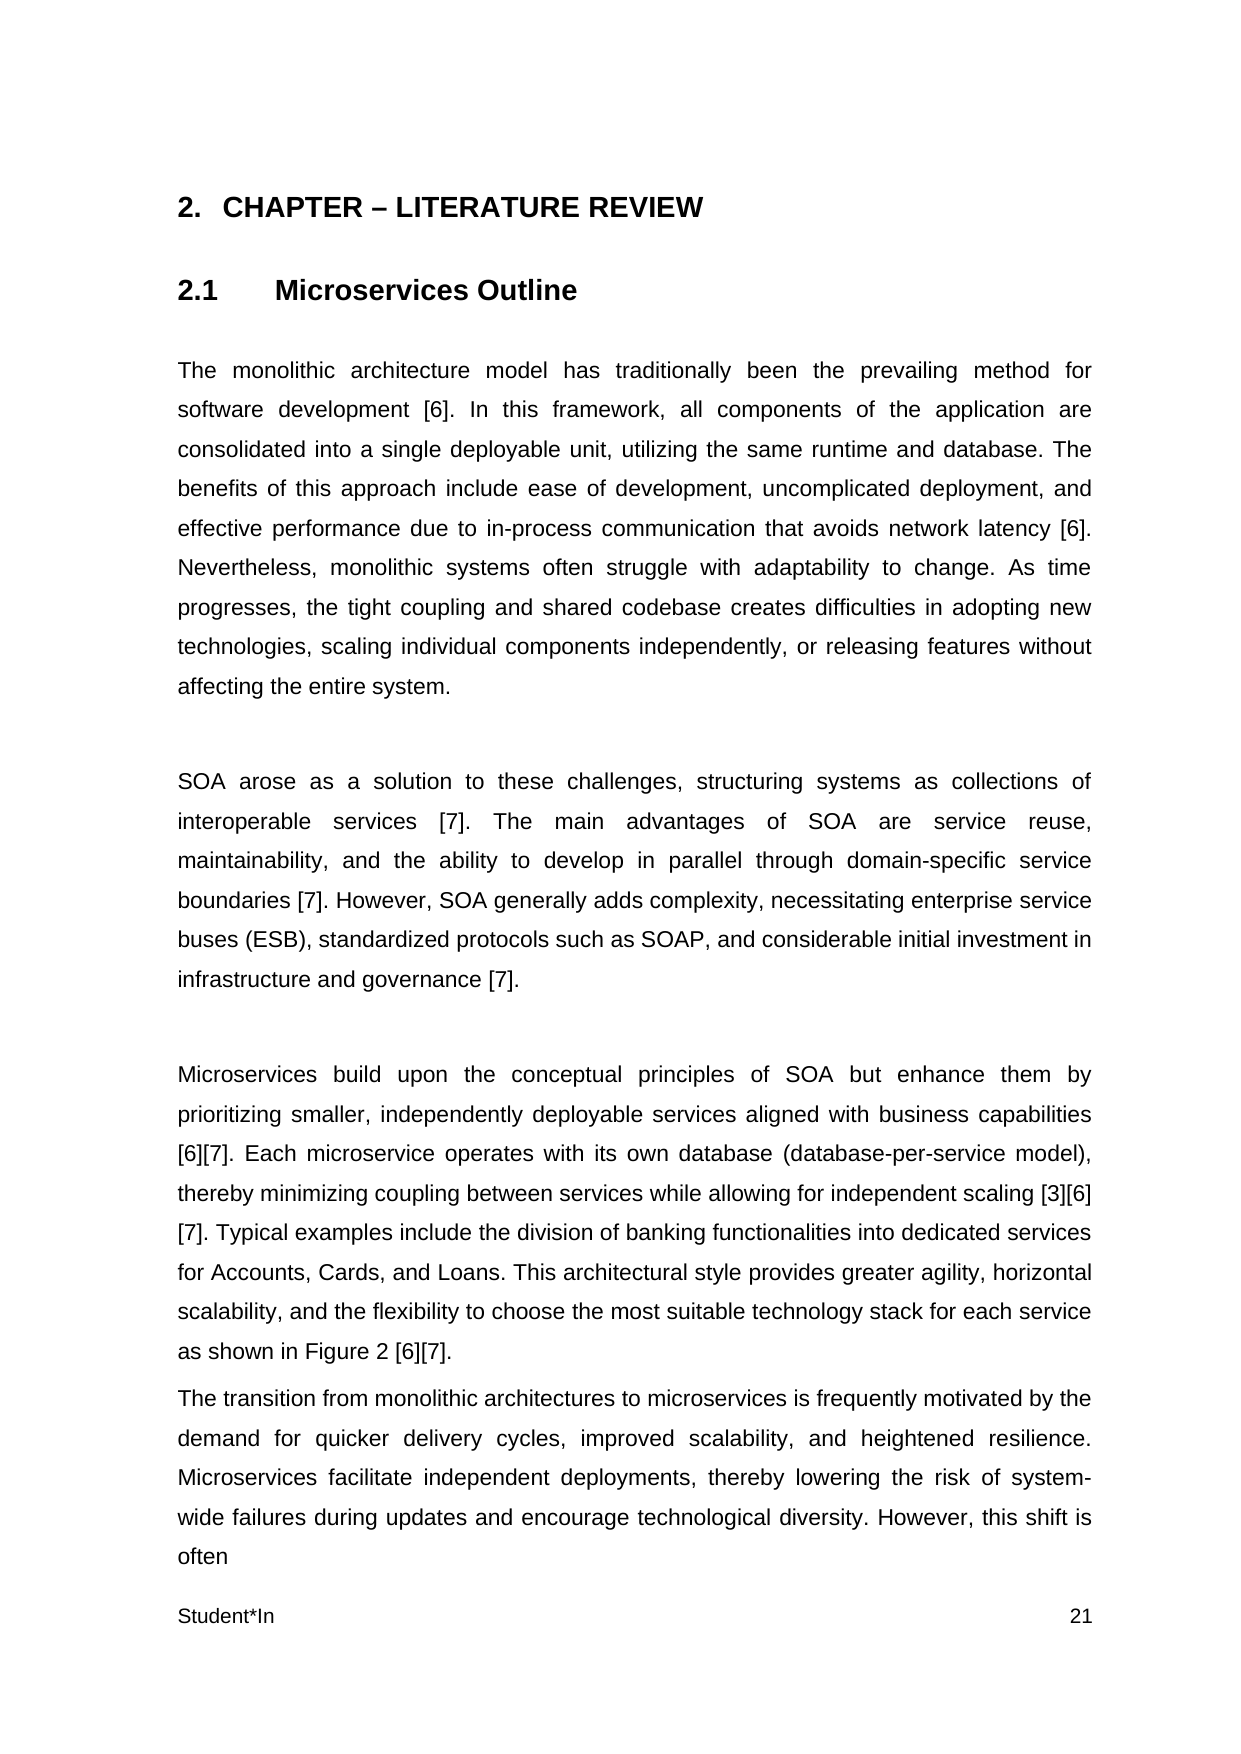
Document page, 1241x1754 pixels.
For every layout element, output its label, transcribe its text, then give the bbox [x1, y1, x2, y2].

text Microservices build upon the conceptual principles of SOA but enhance them by prioritizing smaller, independently deployable services aligned with business capabilities [6][7]. Each microservice operates with its own database (database-per-service model), thereby minimizing coupling between services while allowing for independent scaling [3][6][7]. Typical examples include the division of banking functionalities into dedicated services for Accounts, Cards, and Loans. This architectural style provides greater agility, horizontal scalability, and the flexibility to choose the most suitable technology stack for each service as shown in Figure 2 [6][7]. [177, 1061, 1092, 1364]
text The transition from monolithic architectures to microservices is frequently motivated by the demand for quicker delivery cycles, improved scalability, and heightened resilience. Microservices facilitate independent deployments, thereby lowering the risk of system-wide failures during updates and encourage technological diversity. However, this shift is often [177, 1385, 1092, 1570]
text SOA arose as a solution to these challenges, structuring systems as collections of interoperable services [7]. The main advantages of SOA are service reuse, maintainability, and the ability to develop in parallel through domain-specific service boundaries [7]. However, SOA generally adds complexity, necessitating enterprise service buses (ESB), standardized protocols such as SOAP, and considerable initial investment in infrastructure and governance [7]. [177, 768, 1092, 992]
text The monolithic architecture model has traditionally been the prevailing method for software development [6]. In this framework, all components of the application are consolidated into a single deployable unit, utilizing the same runtime and database. The benefits of this approach include ease of development, uncomplicated deployment, and effective performance due to in-process communication that avoids network latency [6]. Nevertheless, monolithic systems often struggle with adaptability to change. As time progresses, the tight coupling and shared codebase creates difficulties in adopting new technologies, scaling individual components independently, or releasing features without affecting the entire system. [177, 357, 1092, 699]
subtitle Microservices Outline [177, 273, 1092, 307]
subtitle CHAPTER – LITERATURE REVIEW [177, 190, 1092, 223]
